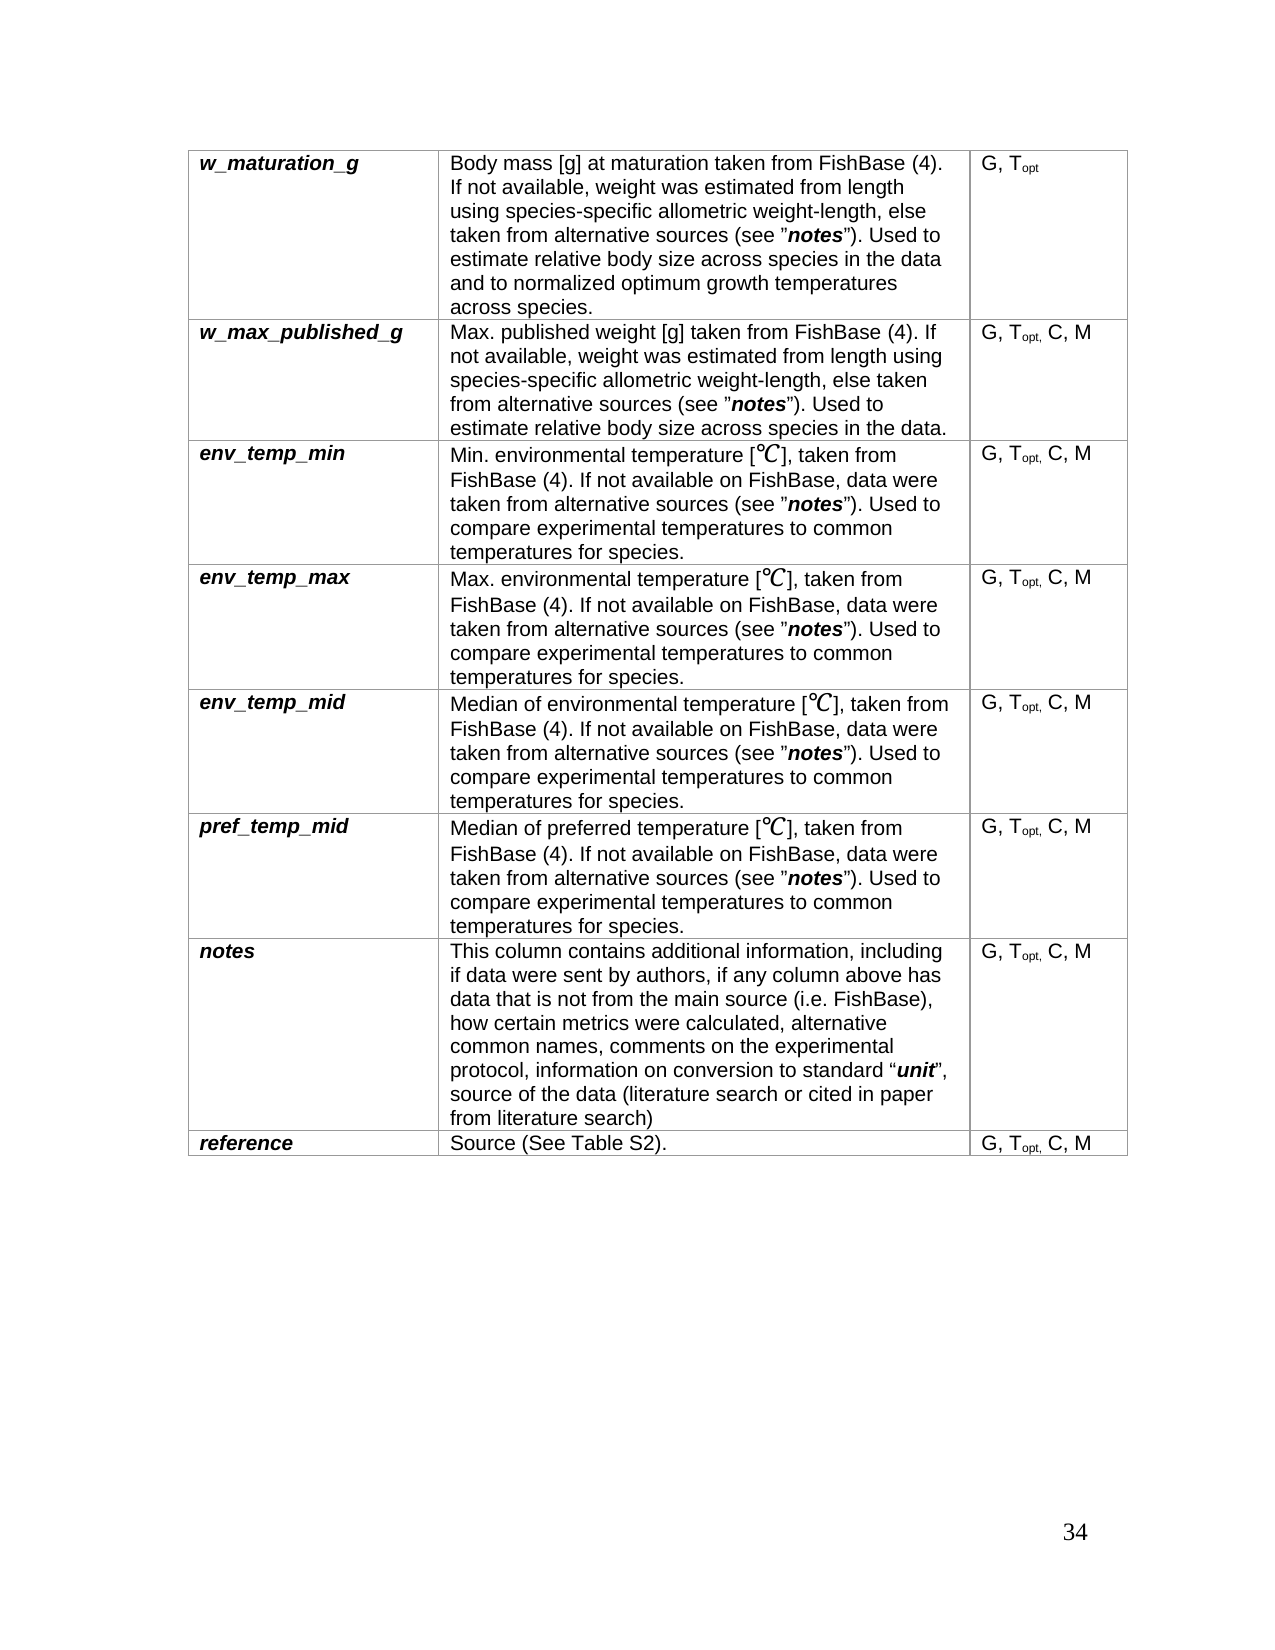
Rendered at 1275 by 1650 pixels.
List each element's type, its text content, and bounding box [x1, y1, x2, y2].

table_cell G, Topt, C, M [971, 565, 1127, 688]
table_cell Max. published weight [g] taken from FishBase (4). If not available, weight was estimated from length using species-specific allometric weight-length, else taken from alternative sources (see ”notes”). Used to estimate relative body size across species in the data. [439, 320, 969, 439]
table_cell Body mass [g] at maturation taken from FishBase (4). If not available, weight was estimated from length using species-specific allometric weight-length, else taken from alternative sources (see ”notes”). Used to estimate relative body size across species in the data and to normalized optimum growth temperatures across species. [439, 151, 969, 319]
table_cell reference [189, 1131, 438, 1155]
table_cell env_temp_max [189, 565, 438, 688]
table_cell This column contains additional information, including if data were sent by authors, if any column above has data that is not from the main source (i.e. FishBase), how certain metrics were calculated, alternative common names, comments on the experimental protocol, information on conversion to standard “unit”, source of the data (literature search or cited in paper from literature search) [439, 939, 969, 1130]
table_cell Median of preferred temperature [], taken from FishBase (4). If not available on FishBase, data were taken from alternative sources (see ”notes”). Used to compare experimental temperatures to common temperatures for species. [439, 814, 969, 937]
table_cell G, Topt, C, M [971, 441, 1127, 564]
table_cell G, Topt, C, M [971, 320, 1127, 439]
table_cell G, Topt, C, M [971, 1131, 1127, 1155]
table_cell Min. environmental temperature [], taken from FishBase (4). If not available on FishBase, data were taken from alternative sources (see ”notes”). Used to compare experimental temperatures to common temperatures for species. [439, 441, 969, 564]
table_cell w_maturation_g [189, 151, 438, 319]
table_cell w_max_published_g [189, 320, 438, 439]
table_cell Max. environmental temperature [], taken from FishBase (4). If not available on FishBase, data were taken from alternative sources (see ”notes”). Used to compare experimental temperatures to common temperatures for species. [439, 565, 969, 688]
table_cell G, Topt, C, M [971, 690, 1127, 813]
table_cell env_temp_mid [189, 690, 438, 813]
table_cell G, Topt, C, M [971, 814, 1127, 937]
table_cell pref_temp_mid [189, 814, 438, 937]
table_cell Median of environmental temperature [], taken from FishBase (4). If not available on FishBase, data were taken from alternative sources (see ”notes”). Used to compare experimental temperatures to common temperatures for species. [439, 690, 969, 813]
table_cell G, Topt, C, M [971, 939, 1127, 1130]
table_cell G, Topt [971, 151, 1127, 319]
table_cell notes [189, 939, 438, 1130]
table_cell env_temp_min [189, 441, 438, 564]
table_cell Source (See Table S2). [439, 1131, 969, 1155]
